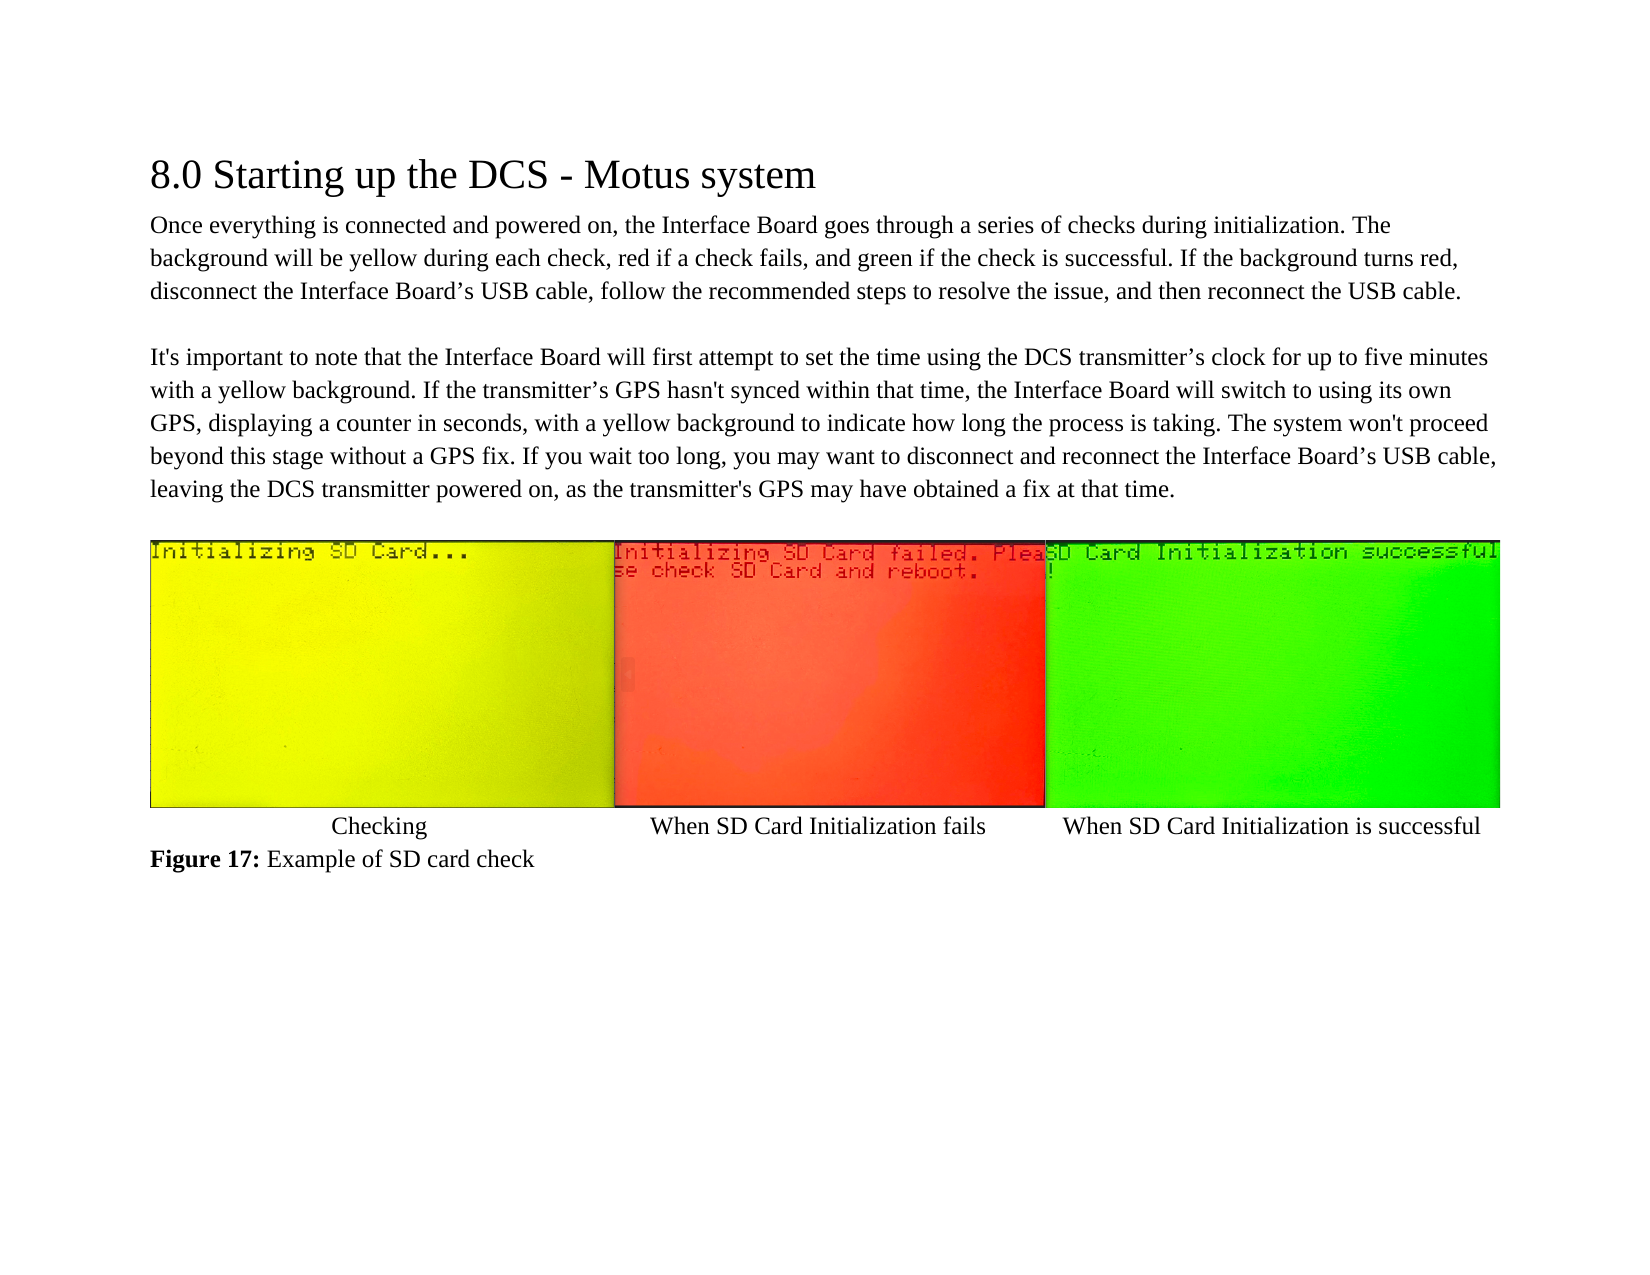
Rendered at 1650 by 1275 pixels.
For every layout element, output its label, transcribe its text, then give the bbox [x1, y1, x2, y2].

text It's important to note that the Interface Board will first attempt to set the time using the DCS transmitter’s clock for up to five minutes with a yellow background. If the transmitter’s GPS hasn't synced within that time, the Interface Board will switch to using its own GPS, displaying a counter in seconds, with a yellow background to indicate how long the process is taking. The system won't proceed beyond this stage without a GPS fix. If you wait too long, you may want to disconnect and reconnect the Interface Board’s USB cable, leaving the DCS transmitter powered on, as the transmitter's GPS may have obtained a fix at that time. [150, 342, 1500, 503]
text Once everything is connected and powered on, the Interface Board goes through a series of checks during initialization. The background will be yellow during each check, red if a check fails, and green if the check is successful. If the background turns red, disconnect the Interface Board’s USB cable, follow the recommended steps to resolve the issue, and then reconnect the USB cable. [150, 210, 1500, 305]
text Checking When SD Card Initialization fails When SD Card Initialization is successful [225, 811, 1500, 840]
text Figure 17: Example of SD card check [150, 844, 1500, 873]
picture [150, 540, 1500, 808]
subtitle 8.0 Starting up the DCS - Motus system [150, 150, 1500, 198]
